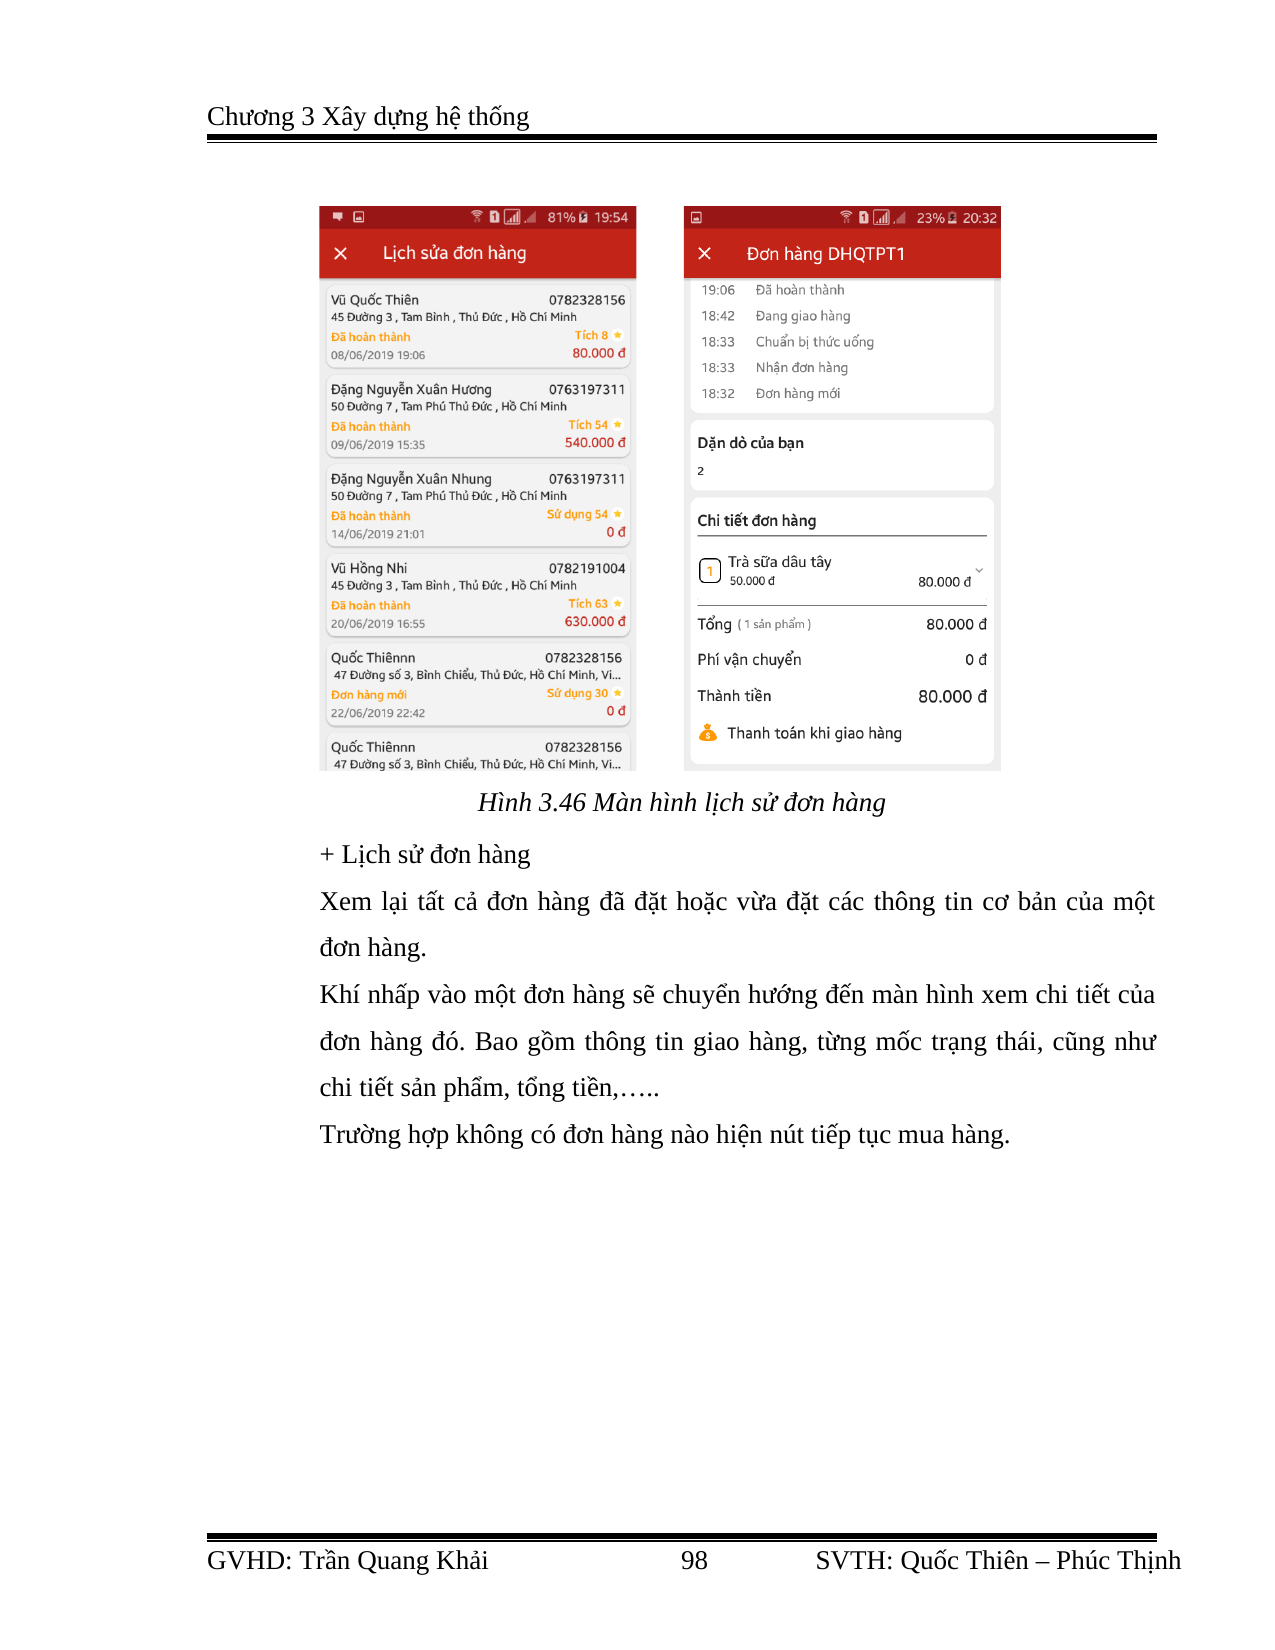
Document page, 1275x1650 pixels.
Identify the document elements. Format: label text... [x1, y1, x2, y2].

list Trường hợp không có đơn hàng nào hiện nút tiếp tục mua hàng. [319, 1118, 1157, 1149]
list Xem lại tất cả đơn hàng đã đặt hoặc vừa đặt các thông tin cơ bản của một đơn hàng. [319, 885, 1157, 963]
list Khí nhấp vào một đơn hàng sẽ chuyển hướng đến màn hình xem chi tiết của đơn hàng đó. Bao gồm thông tin giao hàng, từng mốc trạng thái, cũng như chi tiết sản phẩm, tổng tiền,….. [319, 978, 1157, 1103]
picture [319, 206, 637, 771]
list + Lịch sử đơn hàng [319, 838, 1157, 869]
picture [683, 206, 1001, 771]
